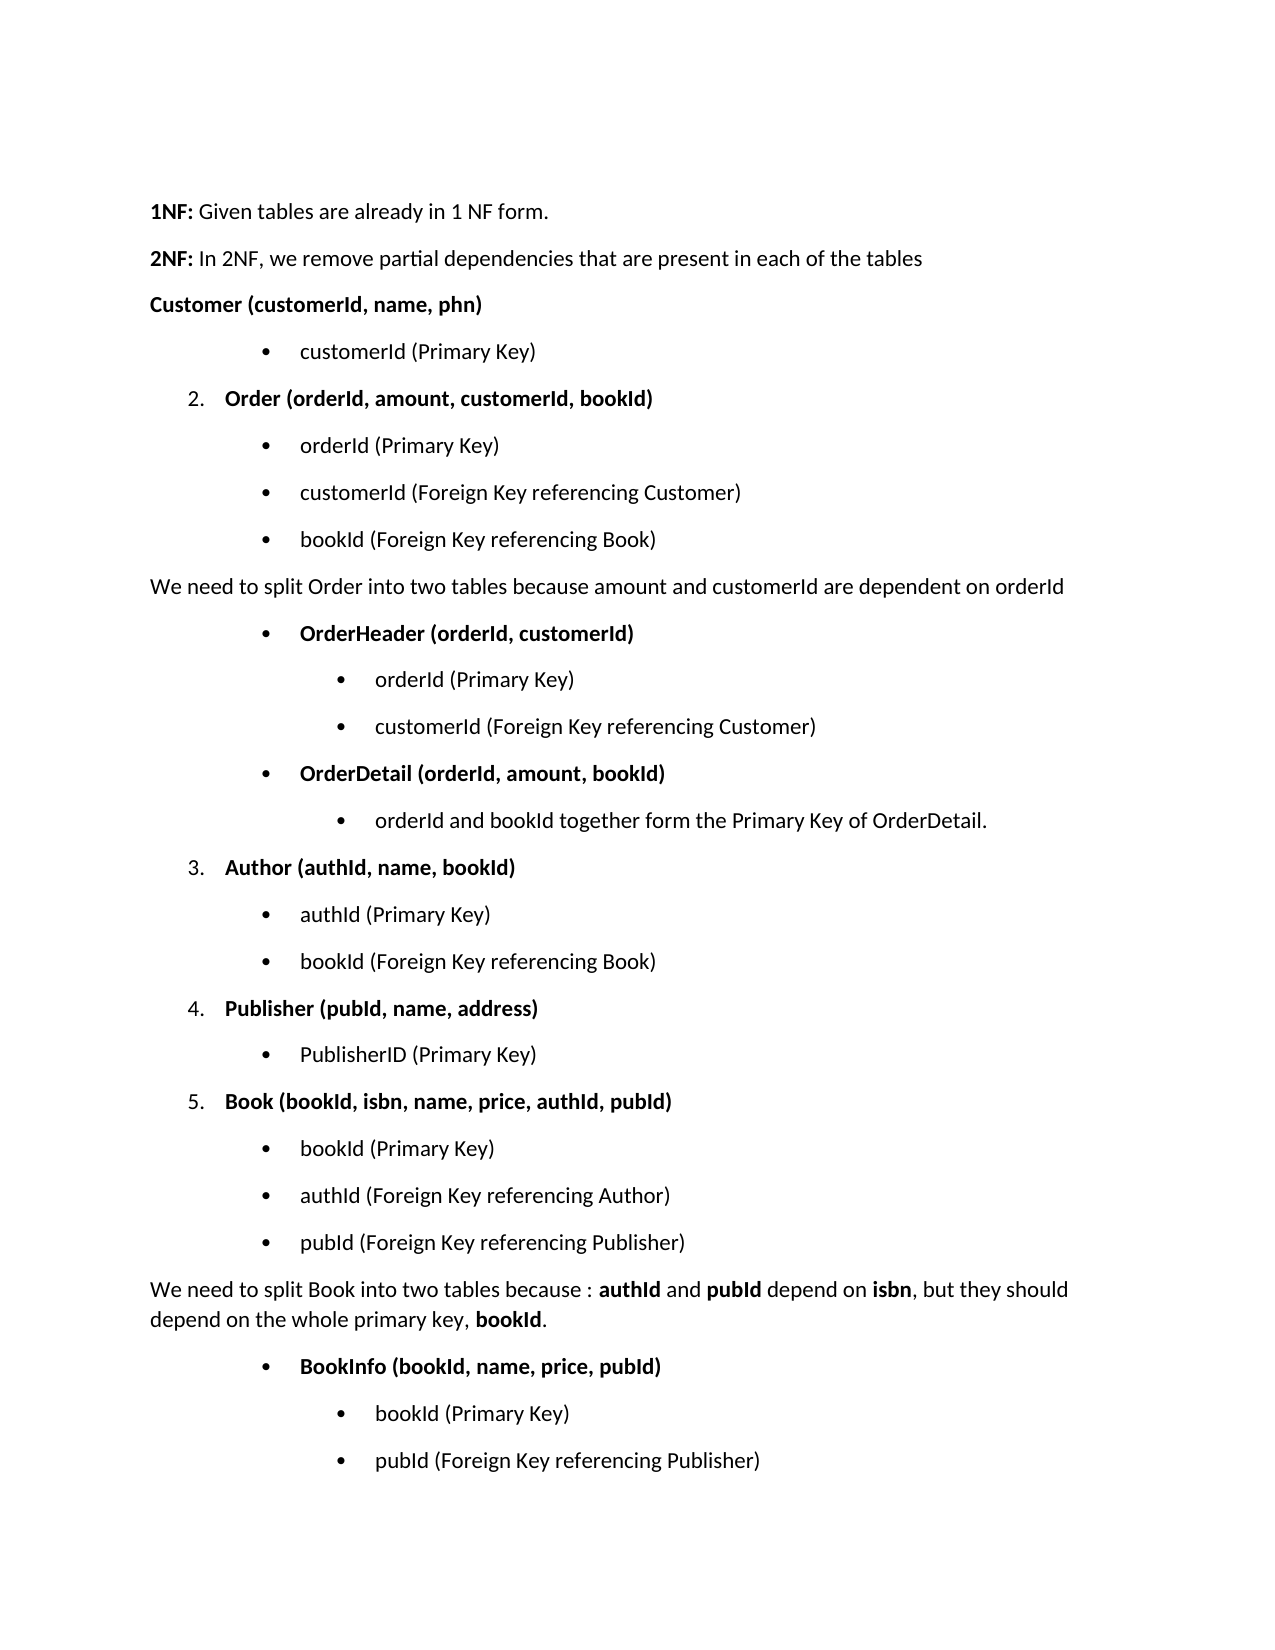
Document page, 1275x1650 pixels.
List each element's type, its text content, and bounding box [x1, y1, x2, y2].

list bookId (Primary Key) [337, 1399, 1125, 1427]
list Book (bookId, isbn, name, price, authId, pubId) [187, 1087, 1125, 1116]
list BookInfo (bookId, name, price, pubId) [262, 1352, 1125, 1380]
text 1NF: Given tables are already in 1 NF form. [150, 197, 1125, 225]
list customerId (Primary Key) [262, 337, 1125, 366]
text We need to split Order into two tables because amount and customerId are dependent on orderId [150, 572, 1125, 600]
list orderId (Primary Key) [337, 666, 1125, 694]
list Order (orderId, amount, customerId, bookId) [187, 384, 1125, 412]
list Author (authId, name, bookId) [187, 853, 1125, 881]
list customerId (Foreign Key referencing Customer) [337, 712, 1125, 741]
list pubId (Foreign Key referencing Publisher) [262, 1228, 1125, 1256]
list authId (Foreign Key referencing Author) [262, 1181, 1125, 1209]
list bookId (Foreign Key referencing Book) [262, 525, 1125, 553]
text Customer (customerId, name, phn) [150, 291, 1125, 319]
list pubId (Foreign Key referencing Publisher) [337, 1446, 1125, 1474]
list bookId (Foreign Key referencing Book) [262, 947, 1125, 975]
text We need to split Book into two tables because : authId and pubId depend on isbn, but they should depend on the whole primary key, bookId. [150, 1275, 1125, 1333]
list Publisher (pubId, name, address) [187, 994, 1125, 1022]
list OrderHeader (orderId, customerId) [262, 619, 1125, 647]
list authId (Primary Key) [262, 900, 1125, 928]
list bookId (Primary Key) [262, 1134, 1125, 1162]
list customerId (Foreign Key referencing Customer) [262, 478, 1125, 506]
list orderId and bookId together form the Primary Key of OrderDetail. [337, 806, 1125, 834]
list PublisherID (Primary Key) [262, 1041, 1125, 1069]
list OrderDetail (orderId, amount, bookId) [262, 759, 1125, 787]
text 2NF: In 2NF, we remove partial dependencies that are present in each of the tables [150, 244, 1125, 272]
list orderId (Primary Key) [262, 431, 1125, 459]
